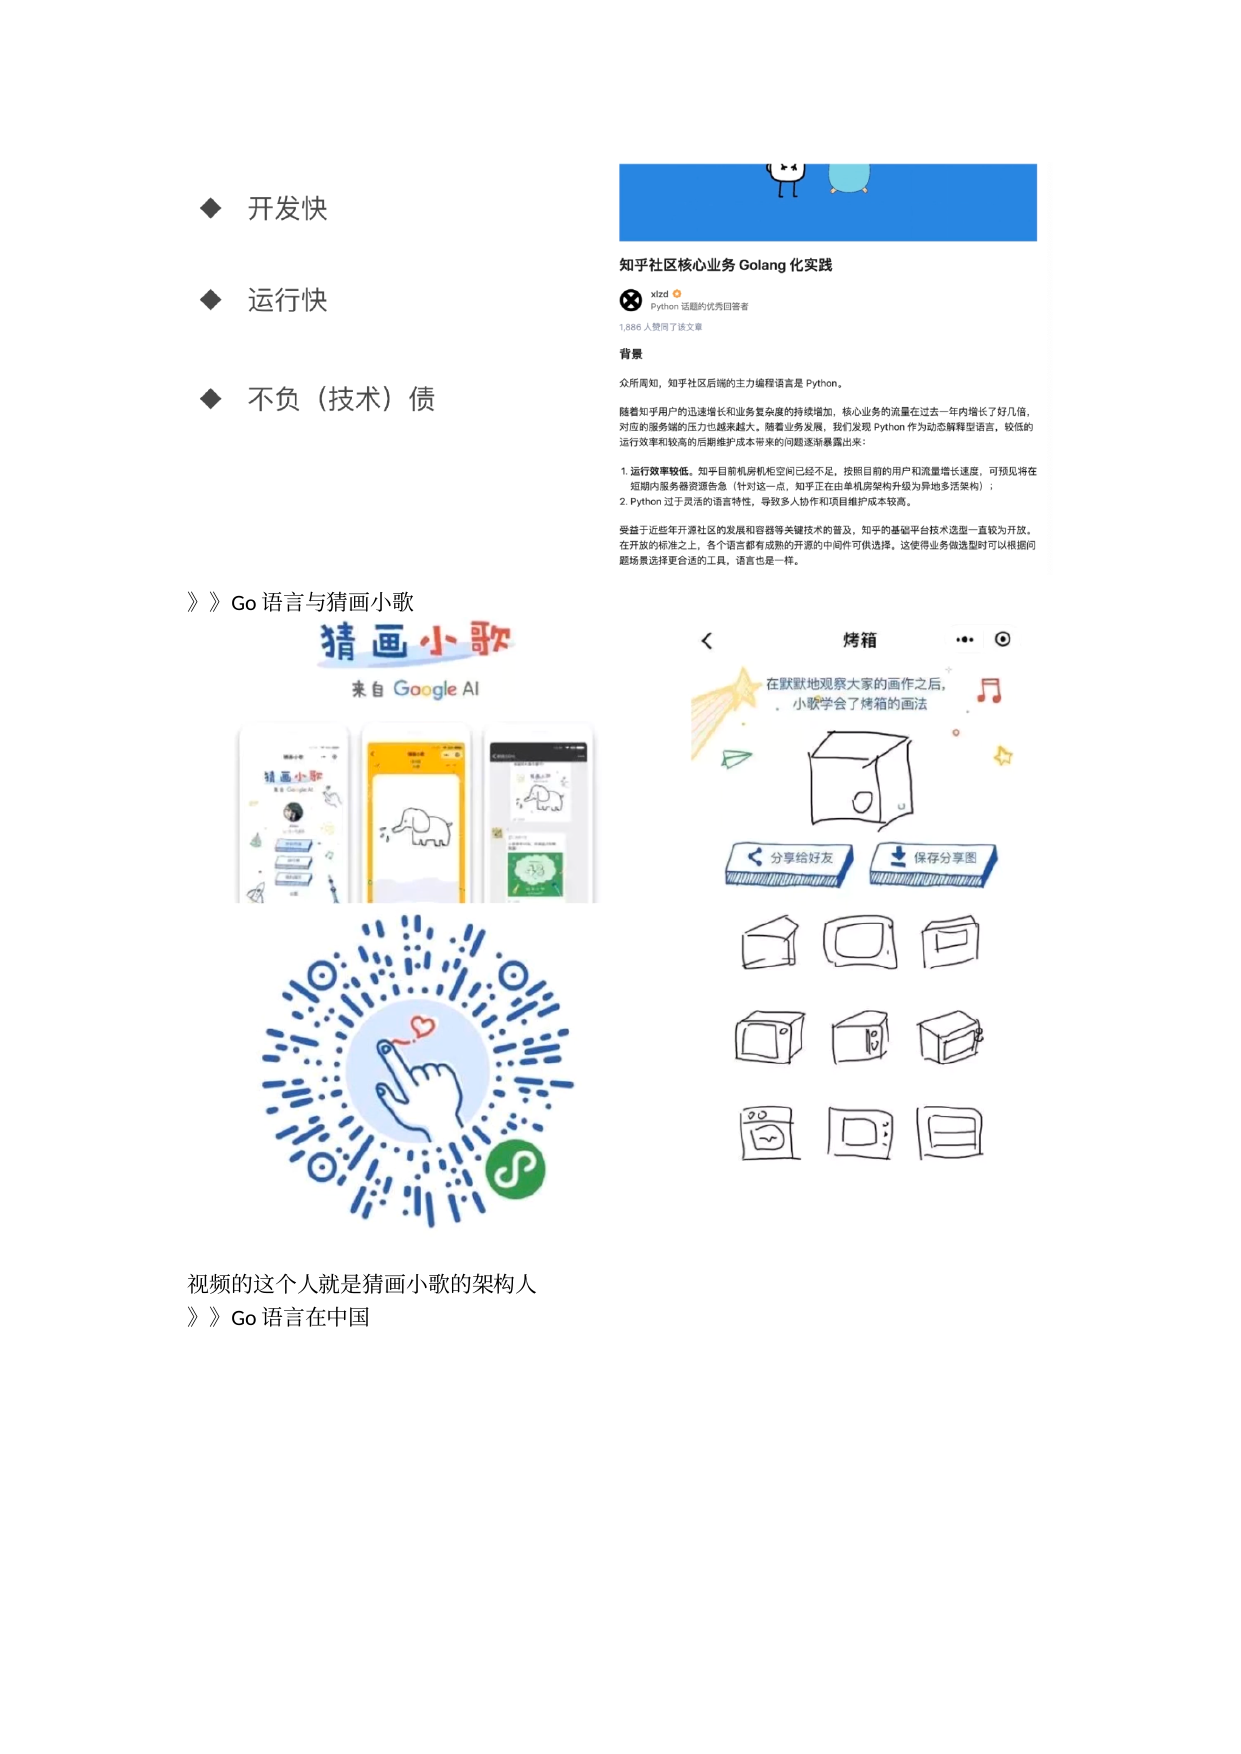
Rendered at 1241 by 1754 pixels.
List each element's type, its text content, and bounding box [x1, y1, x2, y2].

picture [187, 617, 1053, 1239]
text 》》Go语言在中国 [187, 1299, 1053, 1332]
text 视频的这个人就是猜画小歌的架构人 [187, 1267, 1053, 1299]
picture [187, 162, 1053, 575]
text 》》Go语言与猜画小歌 [187, 584, 1053, 617]
